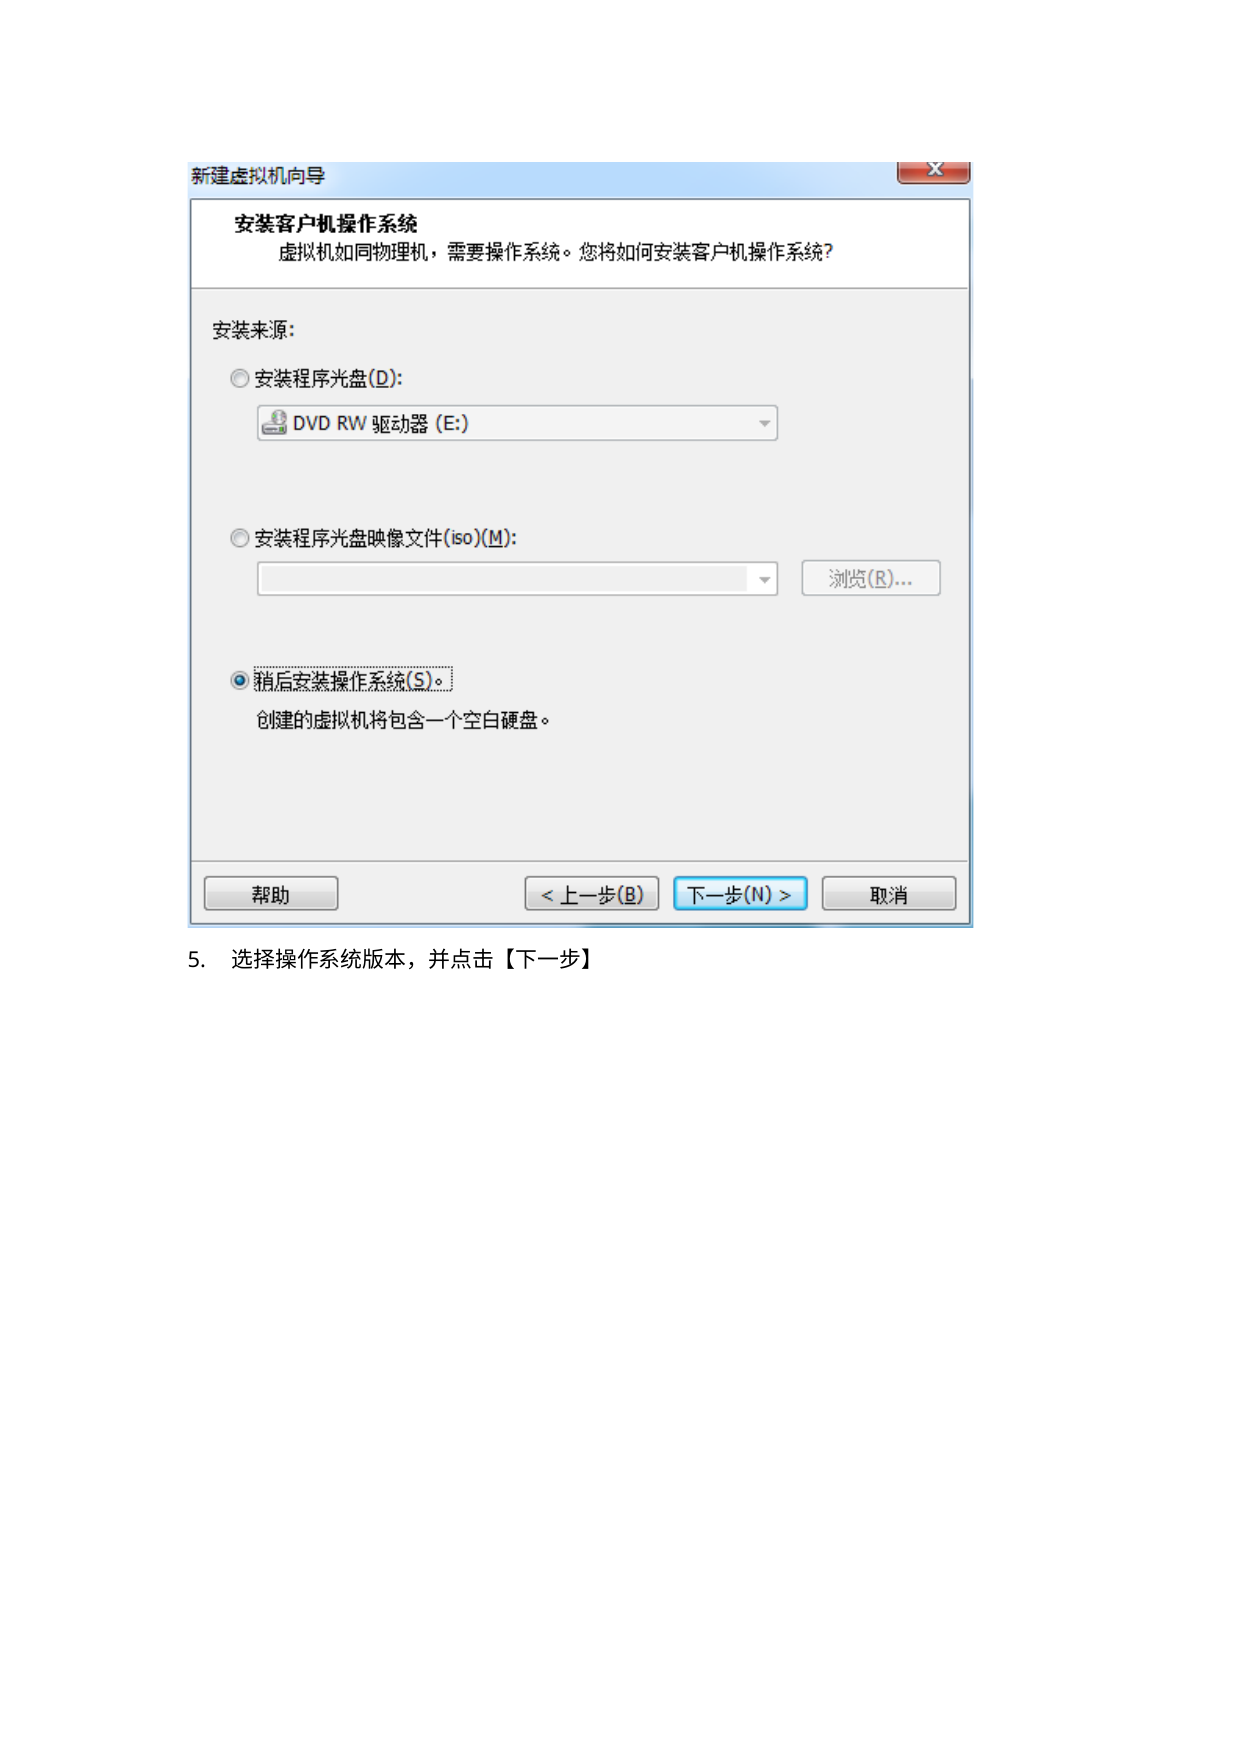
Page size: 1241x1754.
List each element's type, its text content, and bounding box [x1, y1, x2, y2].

list 选择操作系统版本，并点击【下一步】 [187, 942, 1053, 974]
picture [187, 162, 974, 928]
